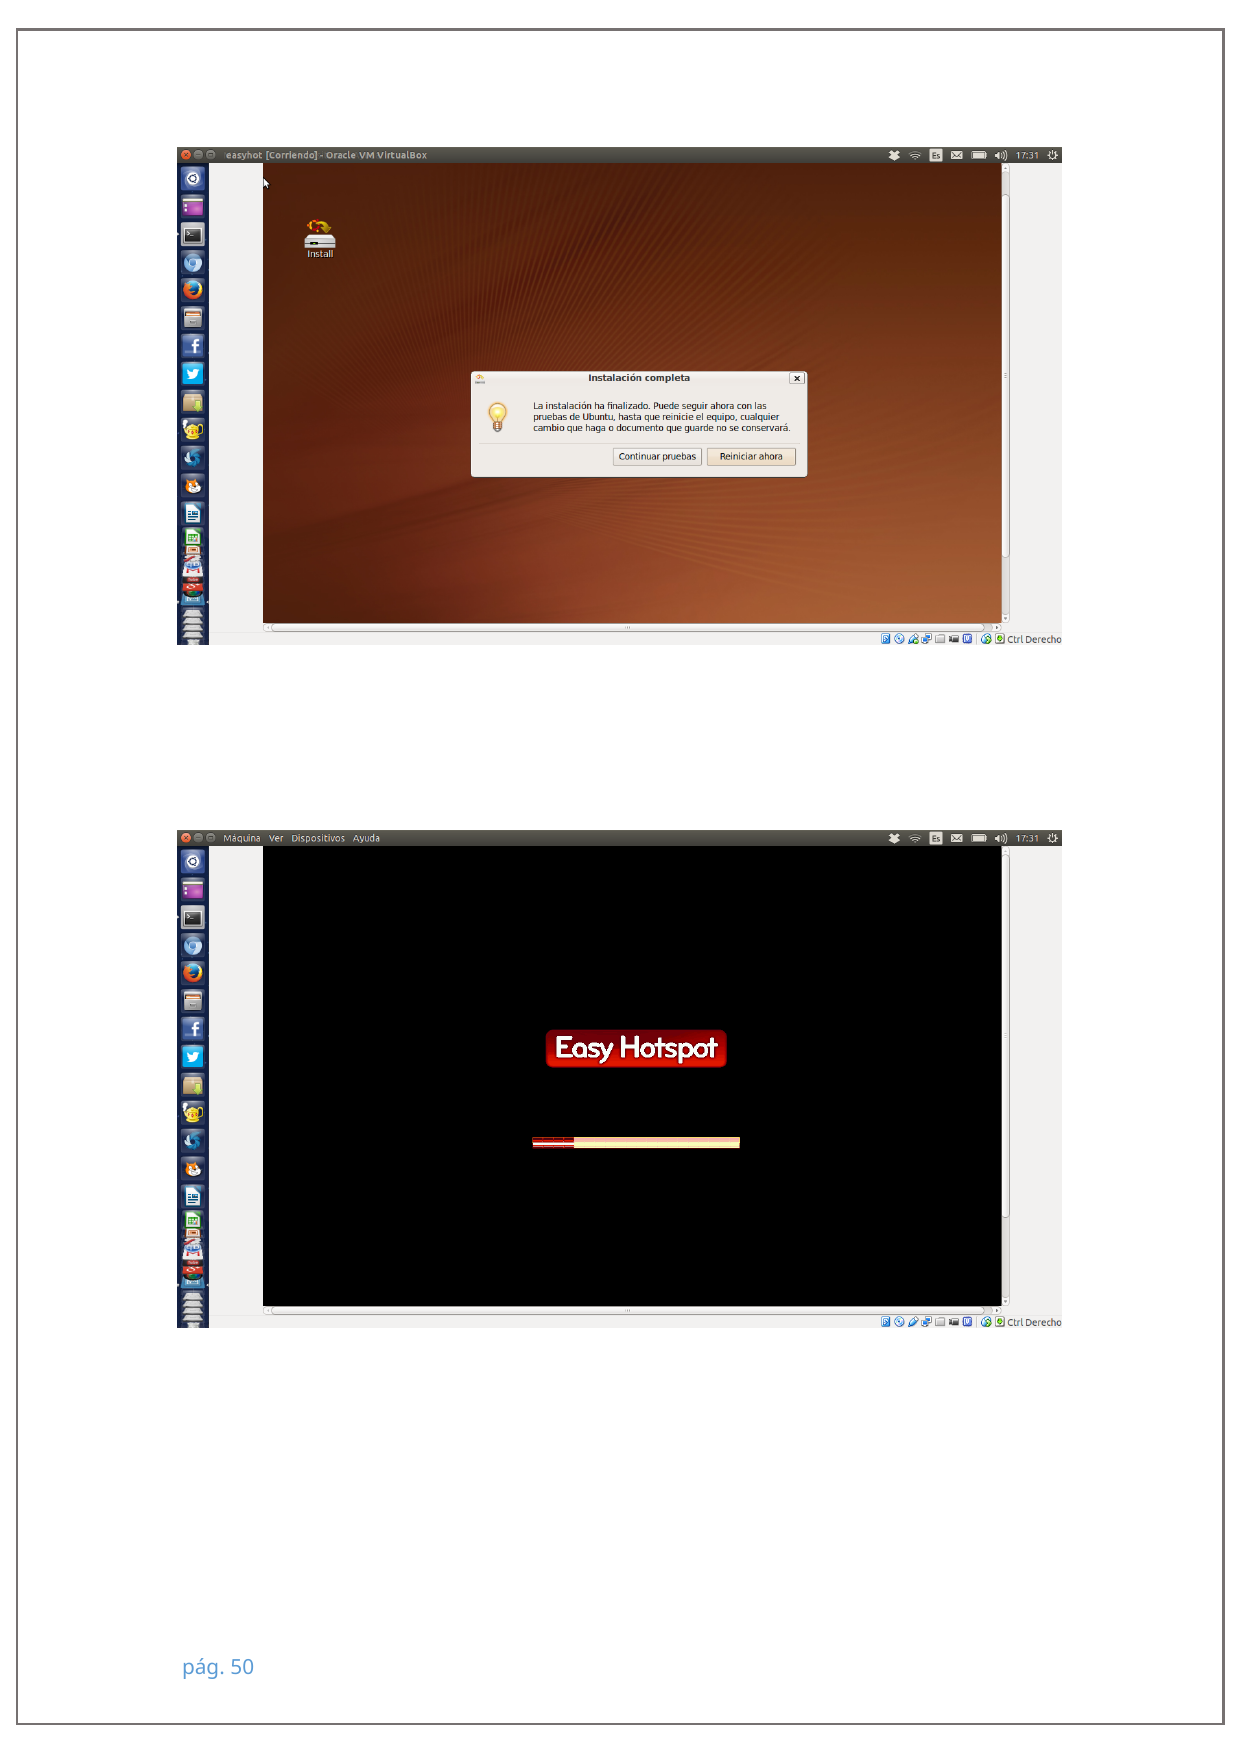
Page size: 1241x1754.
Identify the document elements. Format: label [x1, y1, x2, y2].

picture [177, 830, 1062, 1328]
picture [177, 147, 1062, 645]
